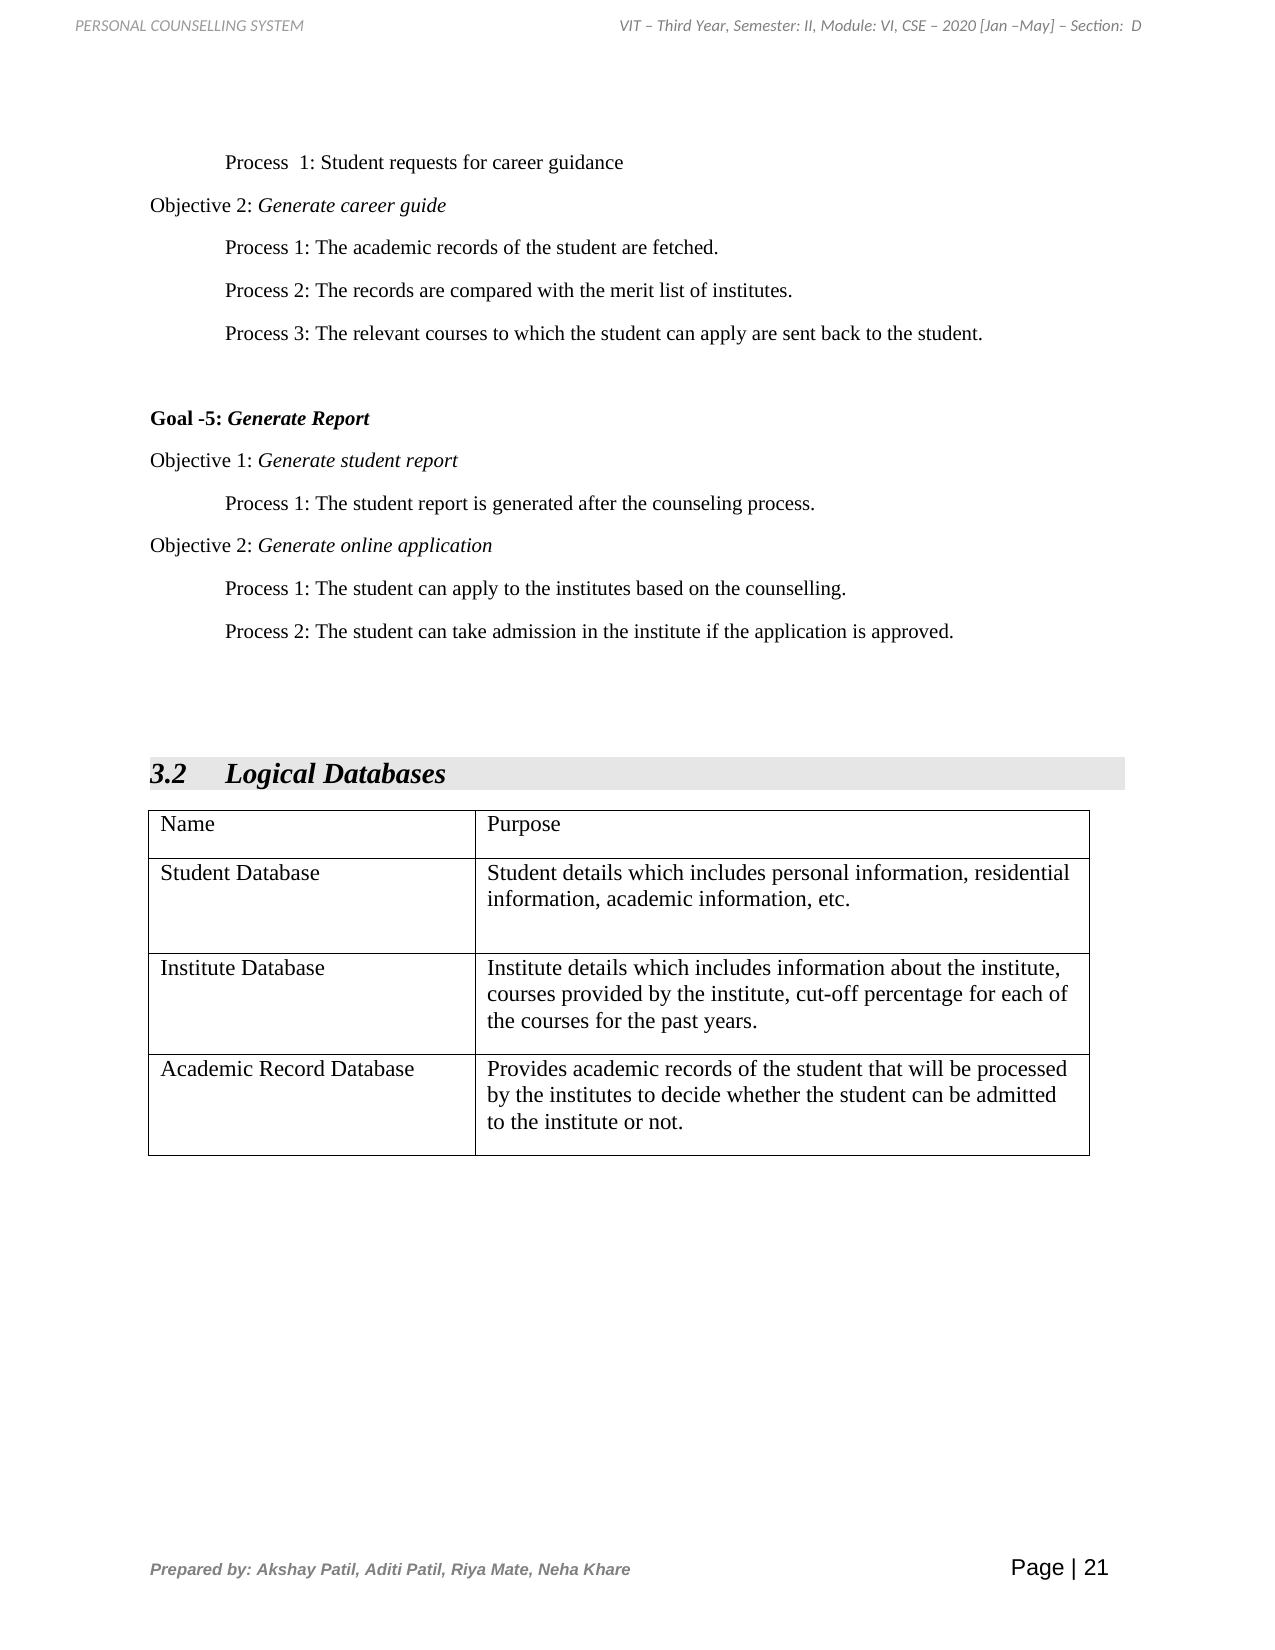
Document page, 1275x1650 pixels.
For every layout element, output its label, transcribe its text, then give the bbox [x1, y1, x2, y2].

table_cell Provides academic records of the student that will be processed by the institutes to decide whether the student can be admitted to the institute or not. [476, 1055, 1089, 1155]
table_header Name [149, 811, 475, 858]
text Objective 2: Generate online application [150, 533, 1125, 557]
table_cell Student Database [149, 859, 475, 953]
text Objective 1: Generate student report [150, 448, 1125, 472]
text Process 1: Student requests for career guidance [150, 150, 1125, 174]
text Goal -5: Generate Report [150, 406, 1125, 430]
table_cell Academic Record Database [149, 1055, 475, 1155]
table_header Purpose [476, 811, 1089, 858]
table_cell Institute Database [149, 954, 475, 1054]
text Process 2: The student can take admission in the institute if the application is approved. [150, 619, 1125, 643]
text 3.2 Logical Databases [150, 757, 1125, 790]
text Process 2: The records are compared with the merit list of institutes. [150, 278, 1125, 302]
table_cell Institute details which includes information about the institute, courses provided by the institute, cut-off percentage for each of the courses for the past years. [476, 954, 1089, 1054]
text Process 1: The student report is generated after the counseling process. [150, 491, 1125, 515]
text Objective 2: Generate career guide [150, 193, 1125, 217]
table_cell Student details which includes personal information, residential information, academic information, etc. [476, 859, 1089, 953]
text Process 3: The relevant courses to which the student can apply are sent back to the student. [150, 320, 1125, 344]
text Process 1: The academic records of the student are fetched. [150, 235, 1125, 259]
text Process 1: The student can apply to the institutes based on the counselling. [150, 576, 1125, 600]
